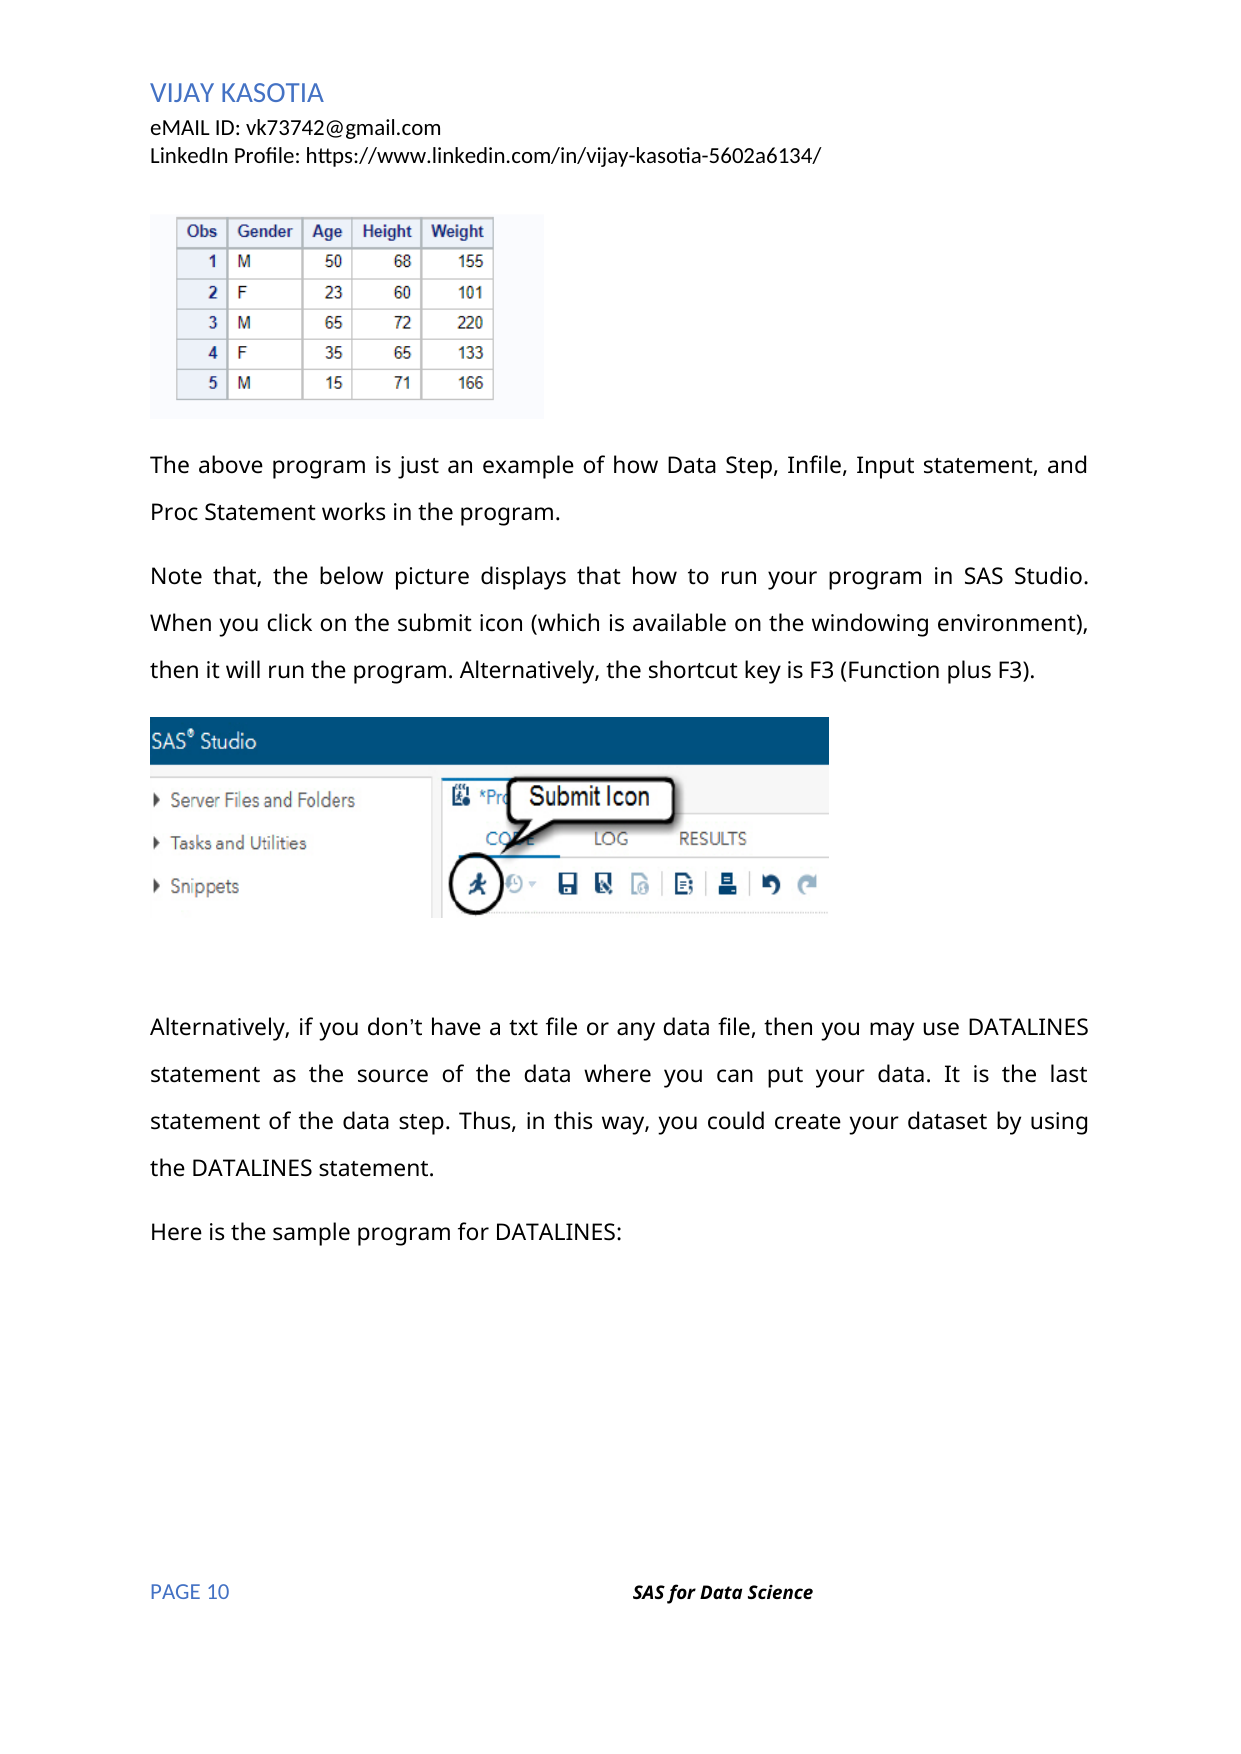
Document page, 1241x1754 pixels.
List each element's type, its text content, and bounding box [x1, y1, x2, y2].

text The above program is just an example of how Data Step, Infile, Input statement, and Proc Statement works in the program. [150, 449, 1090, 528]
text Here is the sample program for DATALINES: [150, 1216, 1090, 1247]
picture [150, 717, 829, 918]
text Note that, the below picture displays that how to run your program in SAS Studio. When you click on the submit icon (which is available on the windowing environment), then it will run the program. Alternatively, the shortcut key is F3 (Function plus F3). [150, 560, 1090, 685]
picture [150, 197, 544, 419]
text Alternatively, if you don’t have a txt file or any data file, then you may use DATALINES statement as the source of the data where you can put your data. It is the last statement of the data step. Thus, in this way, you could create your dataset by using the DATALINES statement. [150, 1011, 1090, 1183]
